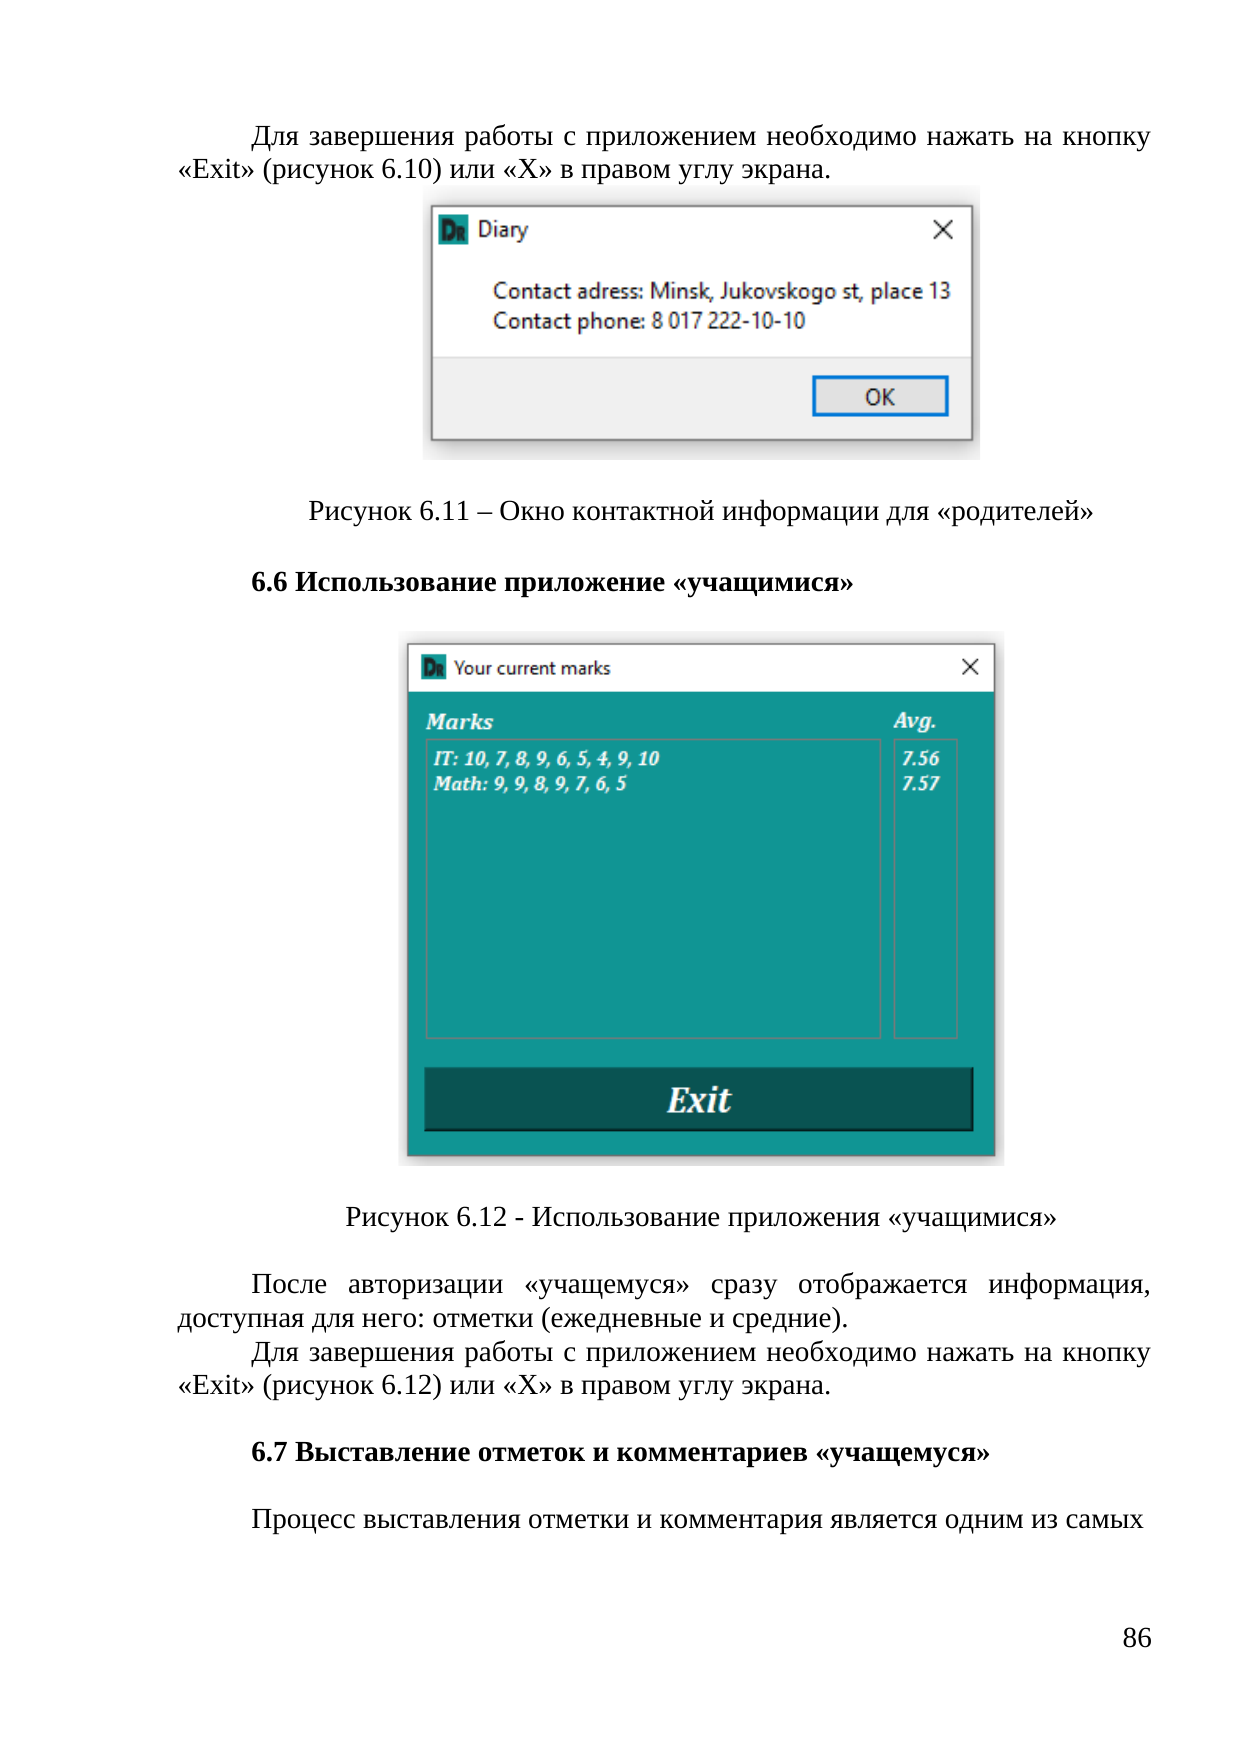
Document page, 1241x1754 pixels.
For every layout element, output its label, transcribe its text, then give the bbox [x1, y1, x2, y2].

text Для завершения работы с приложением необходимо нажать на кнопку «Exit» (рисунок 6.10) или «X» в правом углу экрана. [177, 118, 1152, 185]
text Рисунок 6.11 – Окно контактной информации для «родителей» [177, 493, 1152, 526]
subtitle 6.7 Выставление отметок и комментариев «учащемуся» [177, 1434, 1152, 1468]
picture [422, 185, 980, 460]
picture [398, 631, 1005, 1166]
text Рисунок 6.12 - Использование приложения «учащимися» [177, 1199, 1152, 1233]
text Процесс выставления отметки и комментария является одним из самых [177, 1501, 1152, 1535]
subtitle 6.6 Использование приложение «учащимися» [177, 564, 1152, 598]
text Для завершения работы с приложением необходимо нажать на кнопку «Exit» (рисунок 6.12) или «X» в правом углу экрана. [177, 1334, 1152, 1401]
text После авторизации «учащемуся» сразу отображается информация, доступная для него: отметки (ежедневные и средние). [177, 1267, 1152, 1334]
